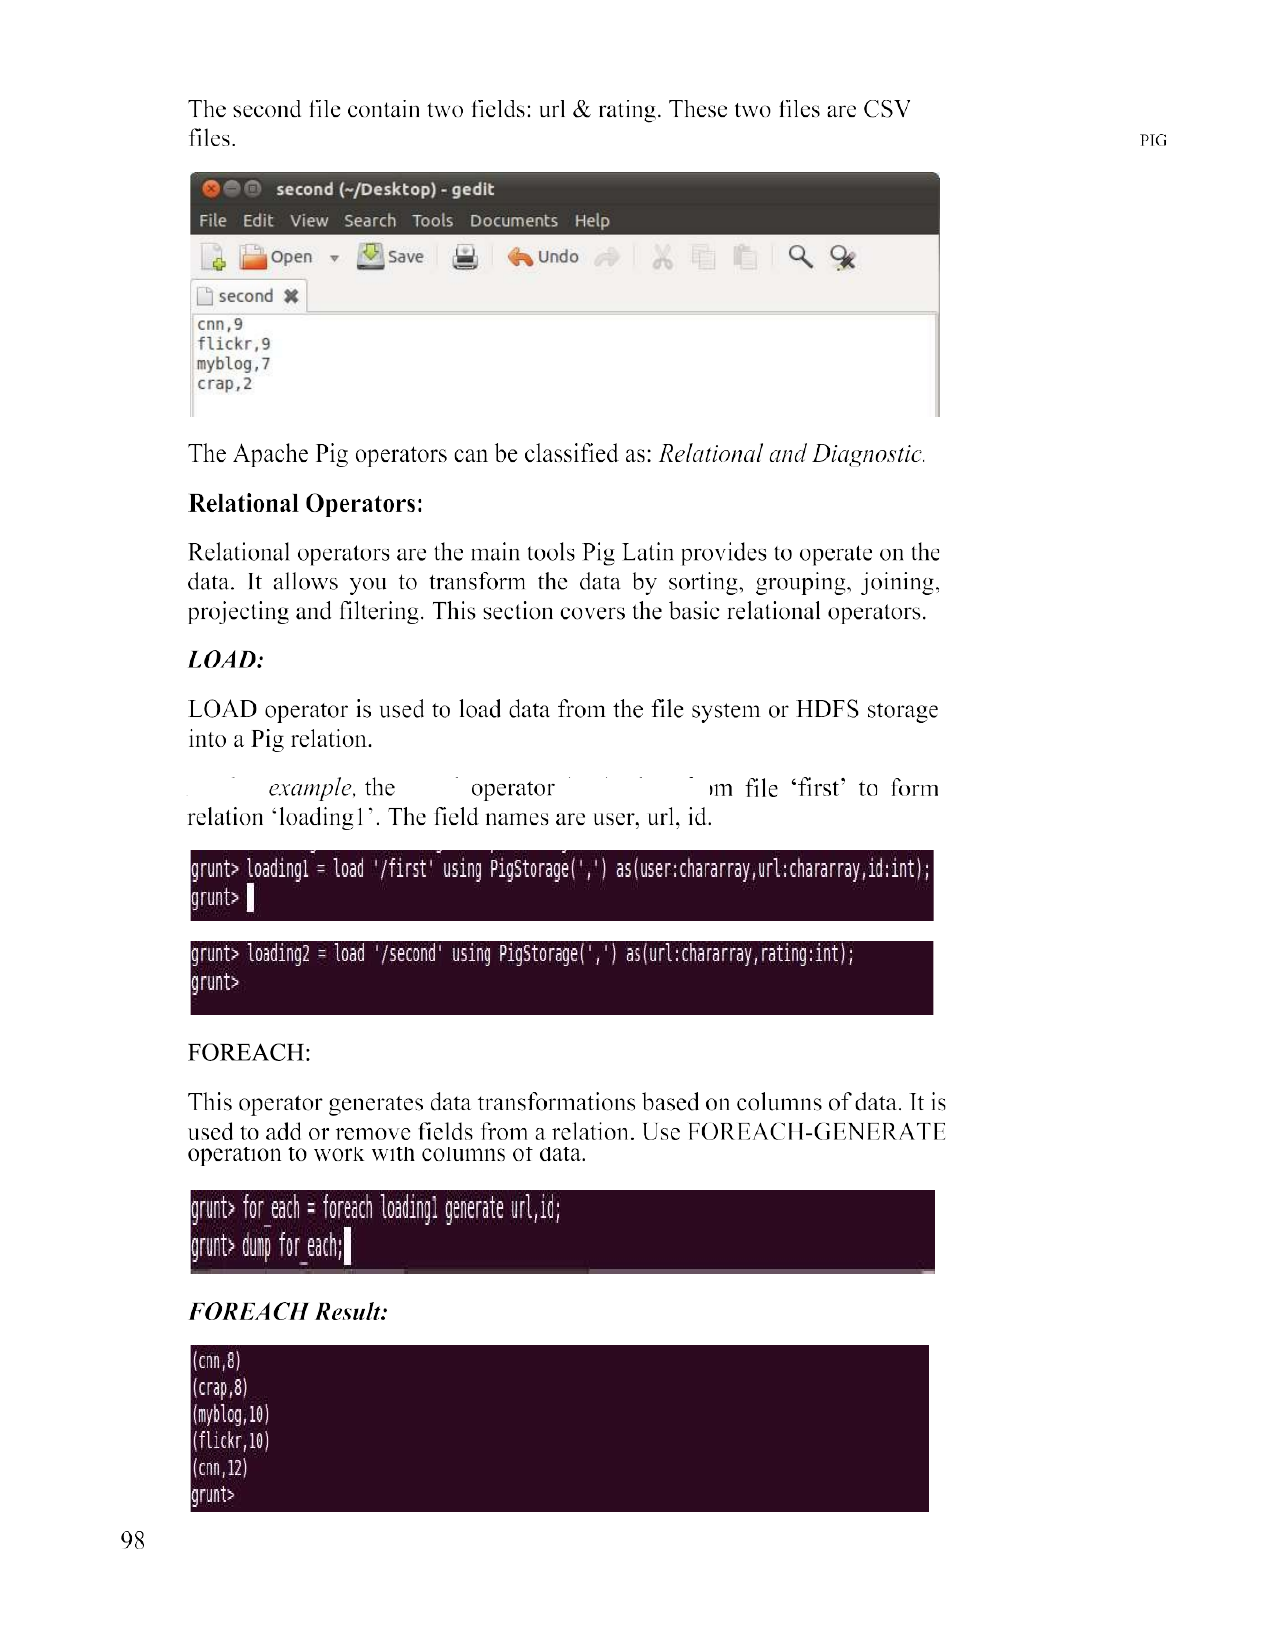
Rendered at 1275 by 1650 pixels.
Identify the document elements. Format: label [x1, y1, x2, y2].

picture [187, 1092, 946, 1140]
picture [186, 777, 733, 830]
picture [188, 100, 910, 146]
picture [190, 1190, 935, 1274]
picture [891, 778, 939, 796]
picture [190, 941, 934, 1015]
picture [858, 780, 878, 796]
picture [190, 850, 934, 921]
picture [187, 542, 940, 624]
picture [188, 493, 422, 517]
picture [187, 1302, 387, 1320]
picture [745, 778, 778, 797]
picture [188, 1147, 585, 1166]
picture [798, 777, 845, 796]
picture [186, 650, 263, 668]
picture [121, 1531, 144, 1549]
picture [188, 699, 938, 752]
picture [190, 172, 940, 417]
picture [190, 1345, 929, 1512]
picture [188, 443, 925, 467]
picture [1140, 134, 1167, 146]
